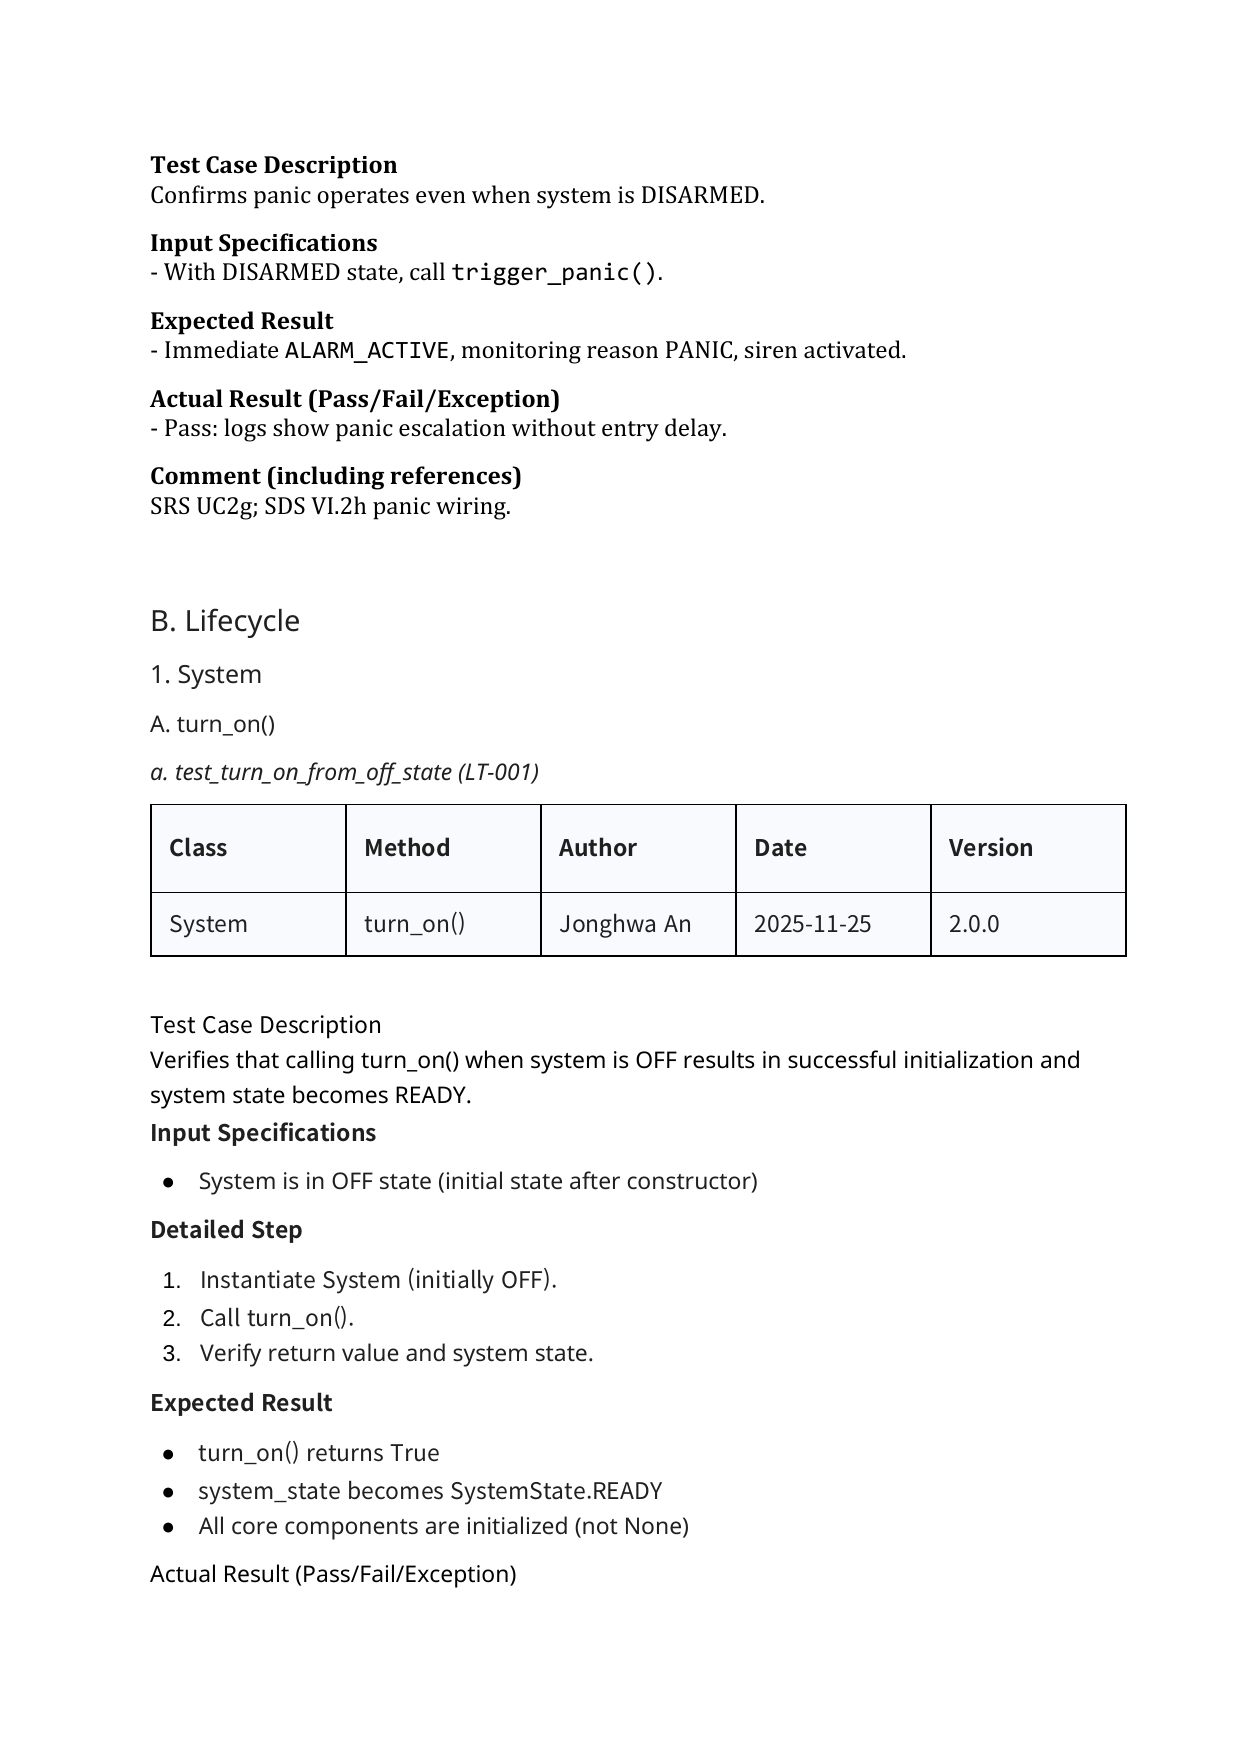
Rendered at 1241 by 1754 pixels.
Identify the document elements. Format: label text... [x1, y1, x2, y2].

text Detailed Step [150, 1212, 1090, 1246]
text Input Specifications [150, 1114, 1090, 1148]
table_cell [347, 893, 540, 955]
list Verify return value and system state. [162, 1337, 1090, 1369]
list turn_on() returns True [161, 1435, 1090, 1468]
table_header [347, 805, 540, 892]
list System is in OFF state (initial state after constructor) [161, 1164, 1090, 1196]
list Instantiate System (initially OFF). [162, 1262, 1090, 1296]
list Call turn_on(). [162, 1300, 1090, 1333]
text Comment (including references) SRS UC2g; SDS VI.2h panic wiring. [150, 461, 1090, 519]
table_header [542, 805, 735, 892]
subtitle 1. System [150, 657, 1090, 691]
text Expected Result [150, 1385, 1090, 1418]
list All core components are initialized (not None) [161, 1510, 1090, 1541]
subtitle B. Lifecycle [150, 600, 1090, 639]
list system_state becomes SystemState.READY [161, 1473, 1090, 1506]
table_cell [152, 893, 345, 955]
text Input Specifications - With DISARMED state, call trigger_panic(). [150, 227, 1090, 287]
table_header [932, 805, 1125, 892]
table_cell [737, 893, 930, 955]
subtitle a. test_turn_on_from_off_state (LT-001) [150, 756, 1090, 787]
text Test Case Description [150, 1006, 1090, 1040]
text Test Case Description Confirms panic operates even when system is DISARMED. [150, 150, 1090, 208]
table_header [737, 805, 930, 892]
text Actual Result (Pass/Fail/Exception) [150, 1558, 1090, 1589]
text Actual Result (Pass/Fail/Exception) - Pass: logs show panic escalation without entry delay. [150, 384, 1090, 442]
subtitle A. turn_on() [150, 708, 1090, 739]
text Verifies that calling turn_on() when system is OFF results in successful initialization and system state becomes READY. [150, 1044, 1090, 1111]
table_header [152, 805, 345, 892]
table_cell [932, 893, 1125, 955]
text Expected Result - Immediate ALARM_ACTIVE, monitoring reason PANIC, siren activated. [150, 306, 1090, 365]
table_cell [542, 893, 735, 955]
